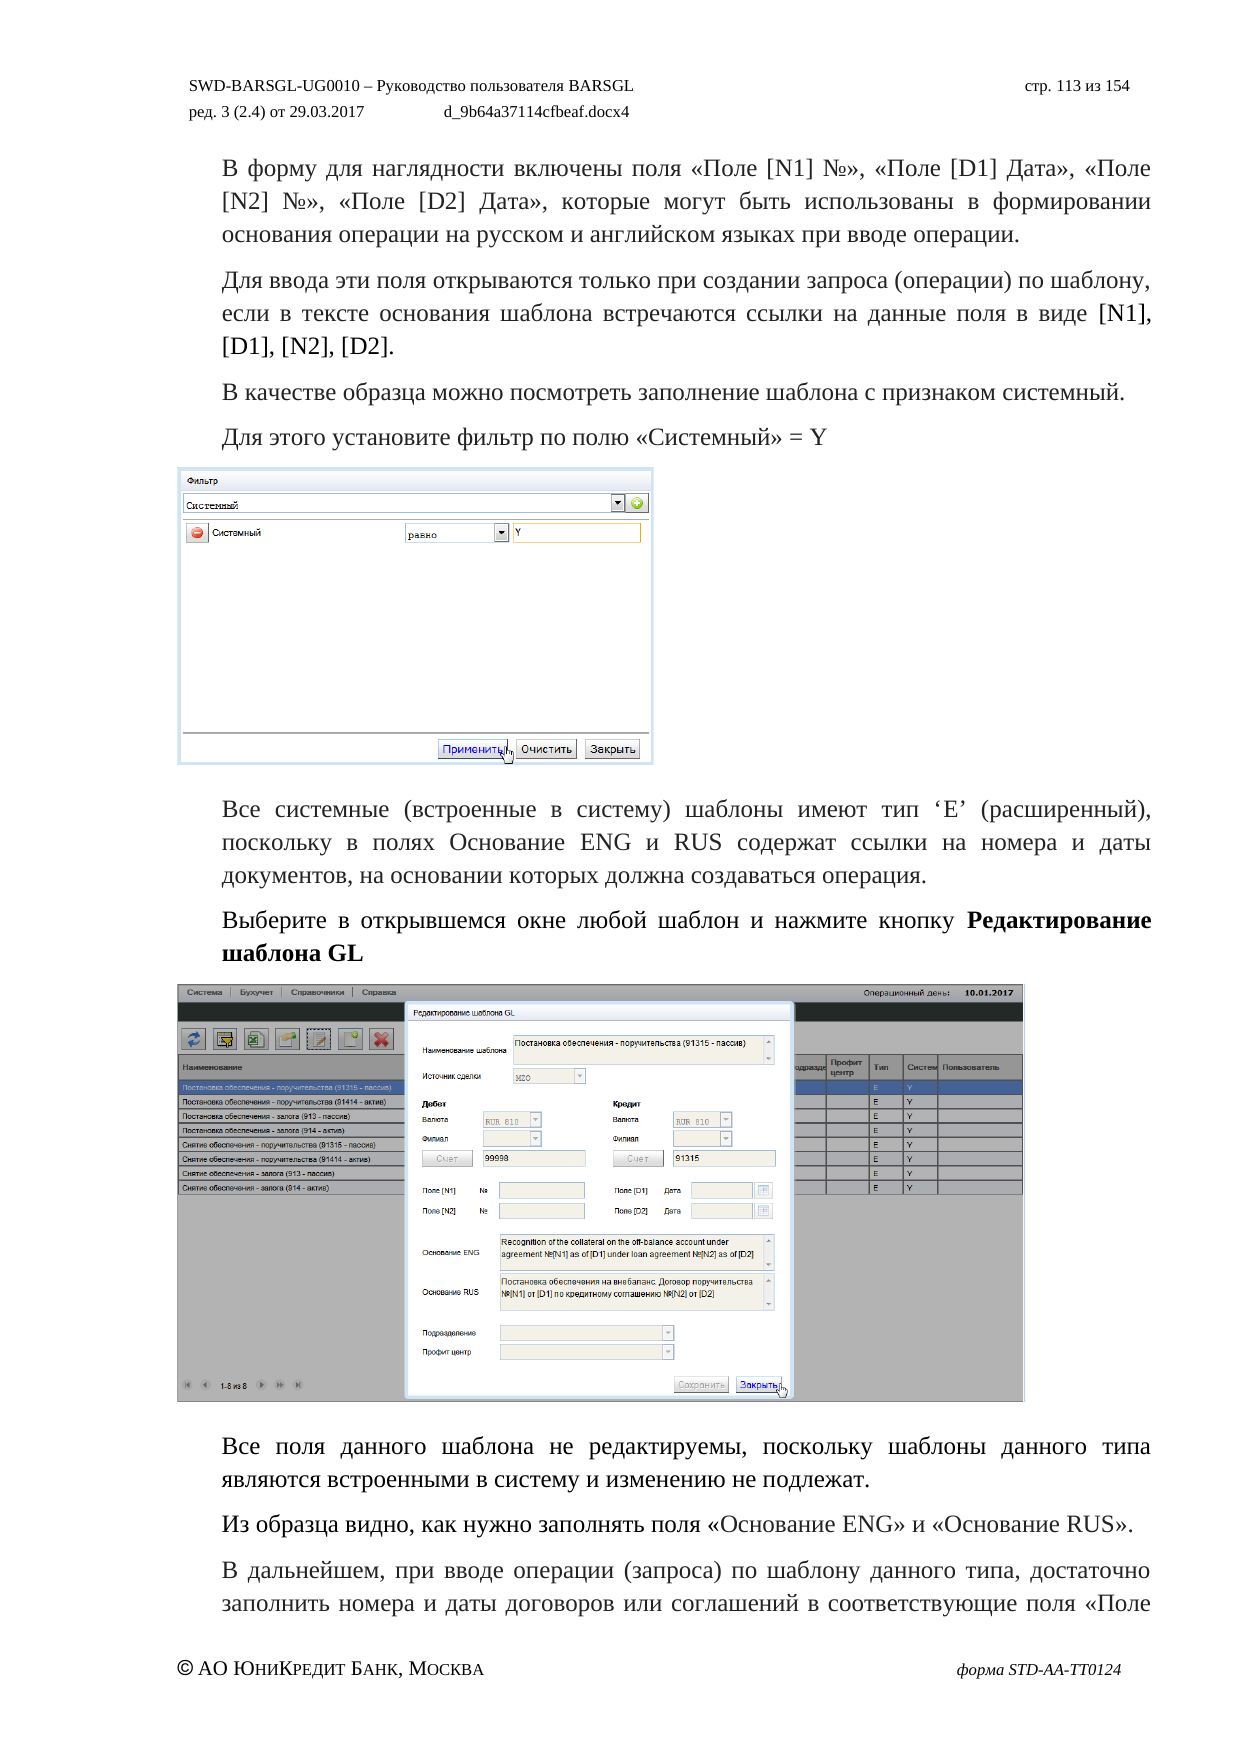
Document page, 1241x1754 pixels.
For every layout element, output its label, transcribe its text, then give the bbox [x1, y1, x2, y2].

text Все поля данного шаблона не редактируемы, поскольку шаблоны данного типа являются встроенными в систему и изменению не подлежат. [221, 1431, 1152, 1493]
text В качестве образца можно посмотреть заполнение шаблона с признаком системный. [222, 377, 1152, 405]
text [221, 1555, 1152, 1617]
text В форму для наглядности включены поля «Поле [N1] №», «Поле [D1] Дата», «Поле [N2] №», «Поле [D2] Дата», которые могут быть использованы в формировании основания операции на русском и английском языках при вводе операции. [222, 153, 1152, 248]
text Для ввода эти поля открываются только при создании запроса (операции) по шаблону, если в тексте основания шаблона встречаются ссылки на данные поля в виде [N1], [D1], [N2], [D2]. [222, 265, 1152, 360]
text Выберите в открывшемся окне любой шаблон и нажмите кнопку Редактирование шаблона GL [222, 906, 1152, 967]
text Все системные (встроенные в систему) шаблоны имеют тип ‘E’ (расширенный), поскольку в полях Основание ENG и RUS содержат ссылки на номера и даты документов, на основании которых должна создаваться операция. [222, 794, 1152, 889]
text Из образца видно, как нужно заполнять поля «Основание ENG» и «Основание RUS». [221, 1509, 1152, 1538]
text Для этого установите фильтр по полю «Системный» = Y [222, 422, 1152, 451]
picture [177, 467, 654, 765]
picture [177, 984, 1026, 1402]
